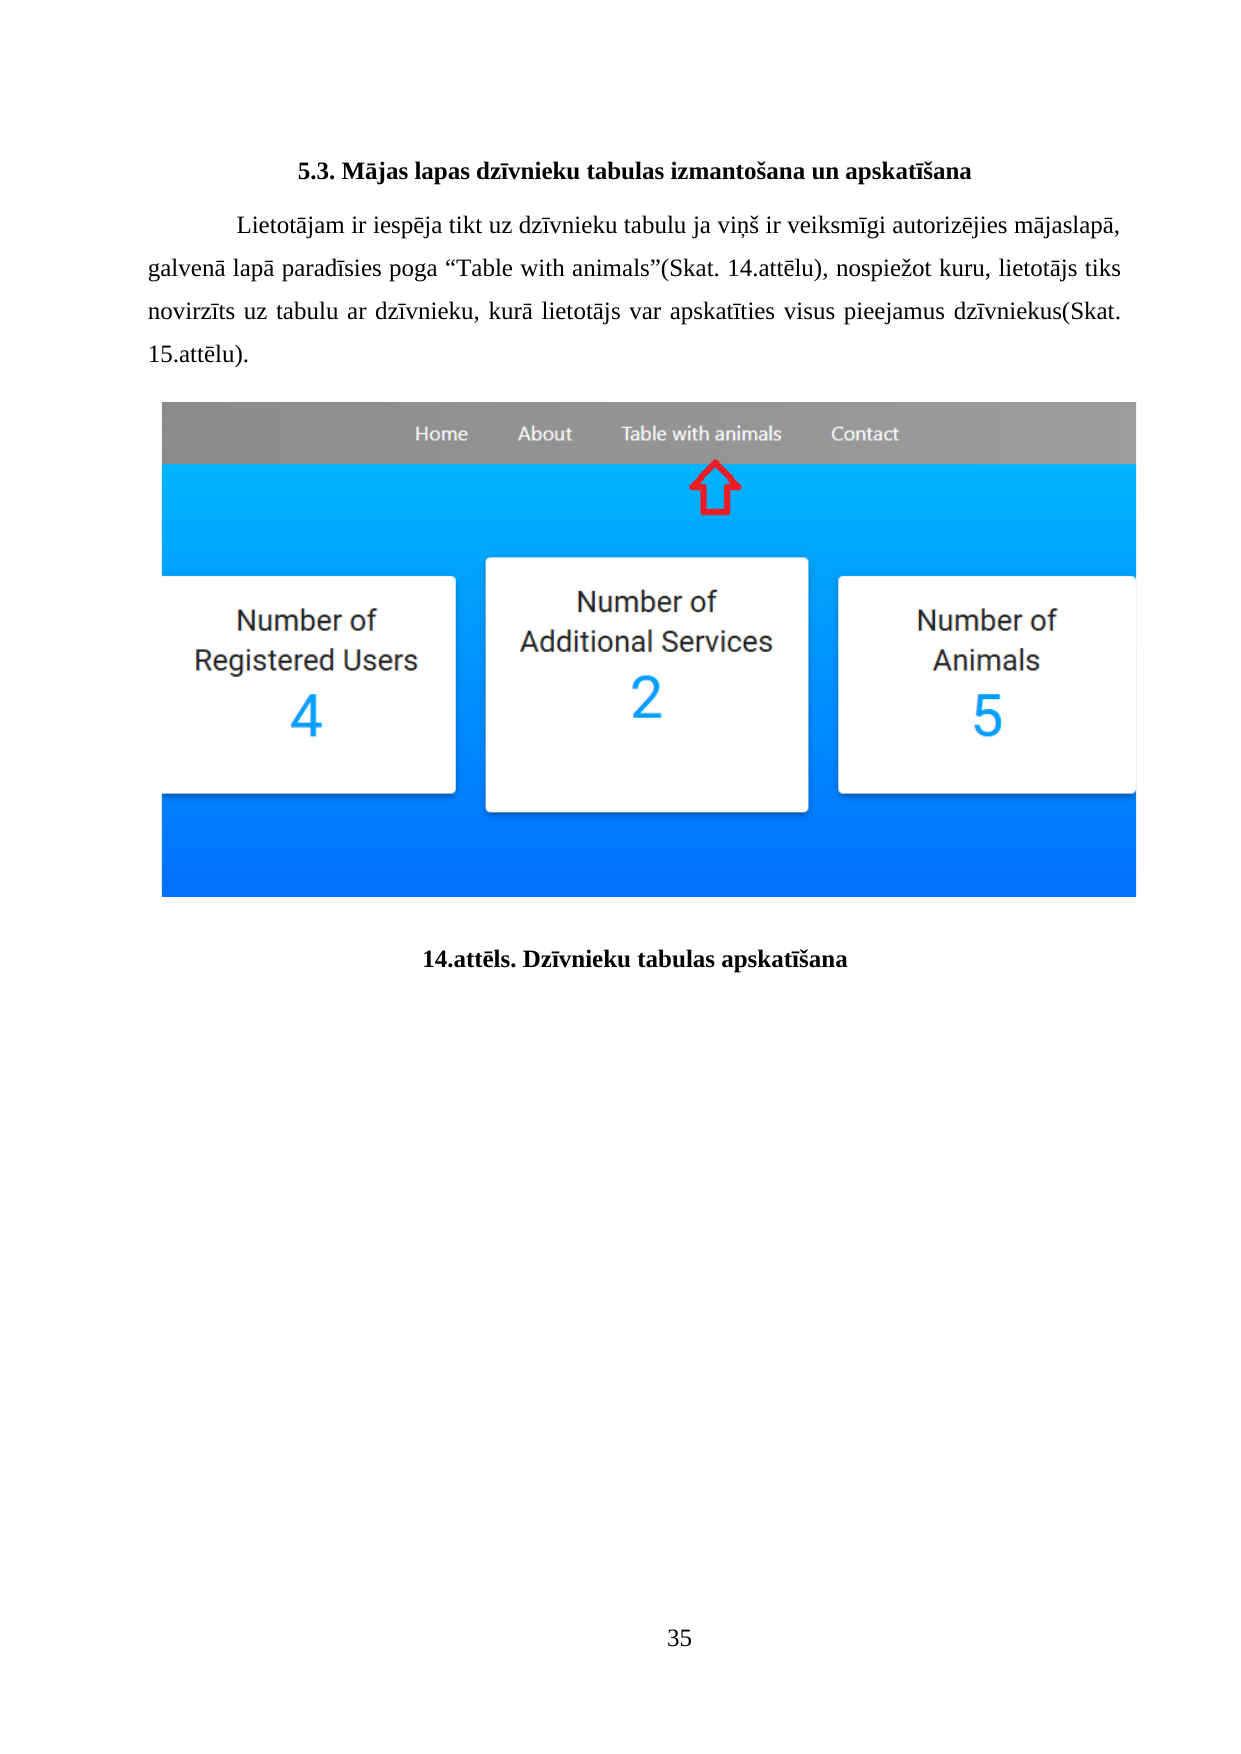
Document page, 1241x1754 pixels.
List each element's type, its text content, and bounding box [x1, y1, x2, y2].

text Lietotājam ir iespēja tikt uz dzīvnieku tabulu ja viņš ir veiksmīgi autorizējies mājaslapā, galvenā lapā paradīsies poga “Table with animals”(Skat. 14.attēlu), nospiežot kuru, lietotājs tiks novirzīts uz tabulu ar dzīvnieku, kurā lietotājs var apskatīties visus pieejamus dzīvniekus(Skat. 15.attēlu). [148, 210, 1122, 368]
subtitle 5.3. Mājas lapas dzīvnieku tabulas izmantošana un apskatīšana [148, 156, 1122, 185]
picture [161, 402, 1137, 515]
picture [161, 556, 1137, 897]
